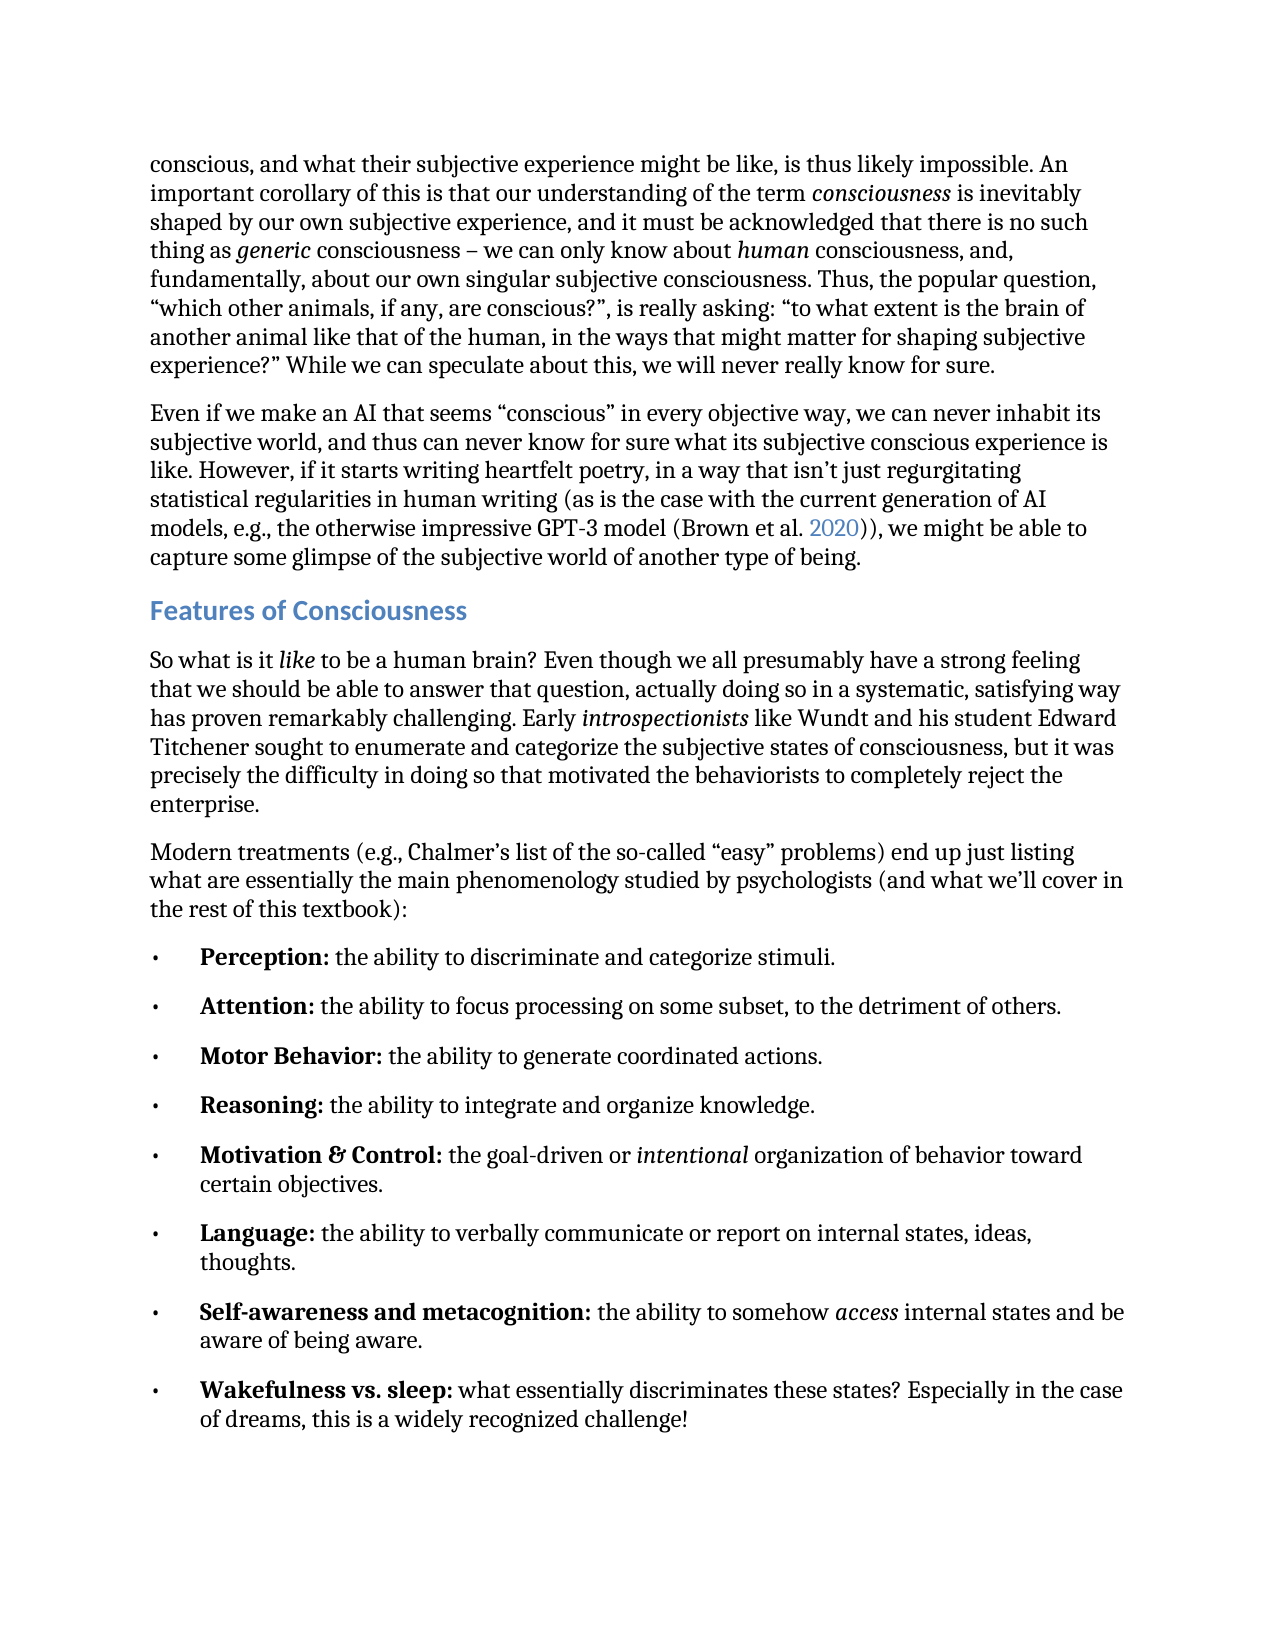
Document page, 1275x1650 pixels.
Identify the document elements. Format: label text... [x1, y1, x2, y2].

list Attention: the ability to focus processing on some subset, to the detriment of others. [150, 992, 1125, 1021]
list Reasoning: the ability to integrate and organize knowledge. [150, 1091, 1125, 1120]
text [150, 150, 1125, 380]
text Modern treatments (e.g., Chalmer’s list of the so-called “easy” problems) end up just listing what are essentially the main phenomenology studied by psychologists (and what we’ll cover in the rest of this textbook): [150, 838, 1125, 924]
text So what is it like to be a human brain? Even though we all presumably have a strong feeling that we should be able to answer that question, actually doing so in a systematic, satisfying way has proven remarkably challenging. Early introspectionists like Wundt and his student Edward Titchener sought to enumerate and categorize the subjective states of consciousness, but it was precisely the difficulty in doing so that motivated the behaviorists to completely reject the enterprise. [150, 646, 1125, 819]
list Self-awareness and metacognition: the ability to somehow access internal states and be aware of being aware. [150, 1298, 1125, 1355]
list Motivation & Control: the goal-driven or intentional organization of behavior toward certain objectives. [150, 1141, 1125, 1198]
subtitle Features of Consciousness [150, 592, 1125, 628]
list Perception: the ability to discriminate and categorize stimuli. [150, 943, 1125, 971]
list Language: the ability to verbally communicate or report on internal states, ideas, thoughts. [150, 1219, 1125, 1277]
text Even if we make an AI that seems “conscious” in every objective way, we can never inhabit its subjective world, and thus can never know for sure what its subjective conscious experience is like. However, if it starts writing heartfelt poetry, in a way that isn’t just regurgitating statistical regularities in human writing (as is the case with the current generation of AI models, e.g., the otherwise impressive GPT-3 model (Brown et al. 2020)), we might be able to capture some glimpse of the subjective world of another type of being. [150, 399, 1125, 571]
list Motor Behavior: the ability to generate coordinated actions. [150, 1042, 1125, 1071]
list Wakefulness vs. sleep: what essentially discriminates these states? Especially in the case of dreams, this is a widely recognized challenge! [150, 1376, 1125, 1433]
